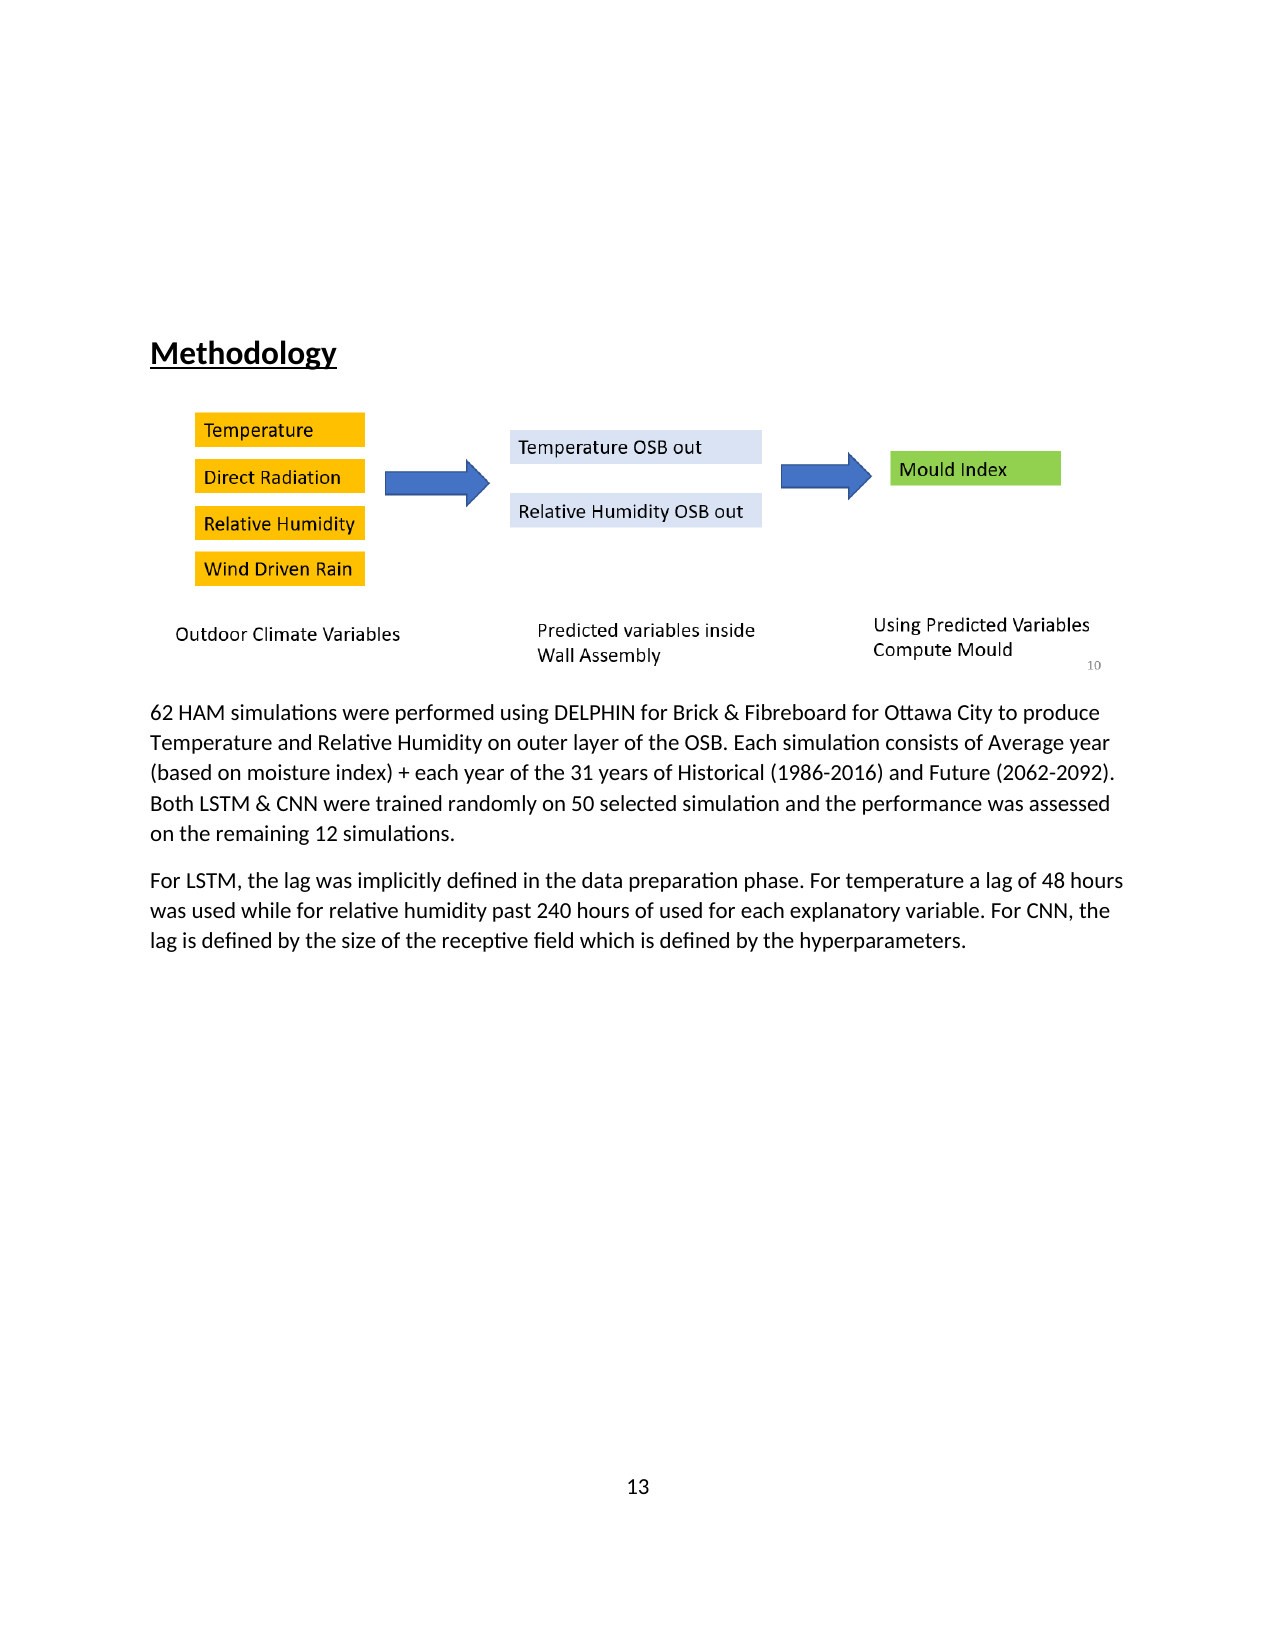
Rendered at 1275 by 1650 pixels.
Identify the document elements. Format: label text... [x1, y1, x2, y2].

picture [150, 392, 1125, 680]
text Methodology [150, 332, 1125, 373]
text For LSTM, the lag was implicitly defined in the data preparation phase. For temperature a lag of 48 hours was used while for relative humidity past 240 hours of used for each explanatory variable. For CNN, the lag is defined by the size of the receptive field which is defined by the hyperparameters. [150, 866, 1125, 954]
text 62 HAM simulations were performed using DELPHIN for Brick & Fibreboard for Ottawa City to produce Temperature and Relative Humidity on outer layer of the OSB. Each simulation consists of Average year (based on moisture index) + each year of the 31 years of Historical (1986-2016) and Future (2062-2092). Both LSTM & CNN were trained randomly on 50 selected simulation and the performance was assessed on the remaining 12 simulations. [150, 698, 1125, 847]
